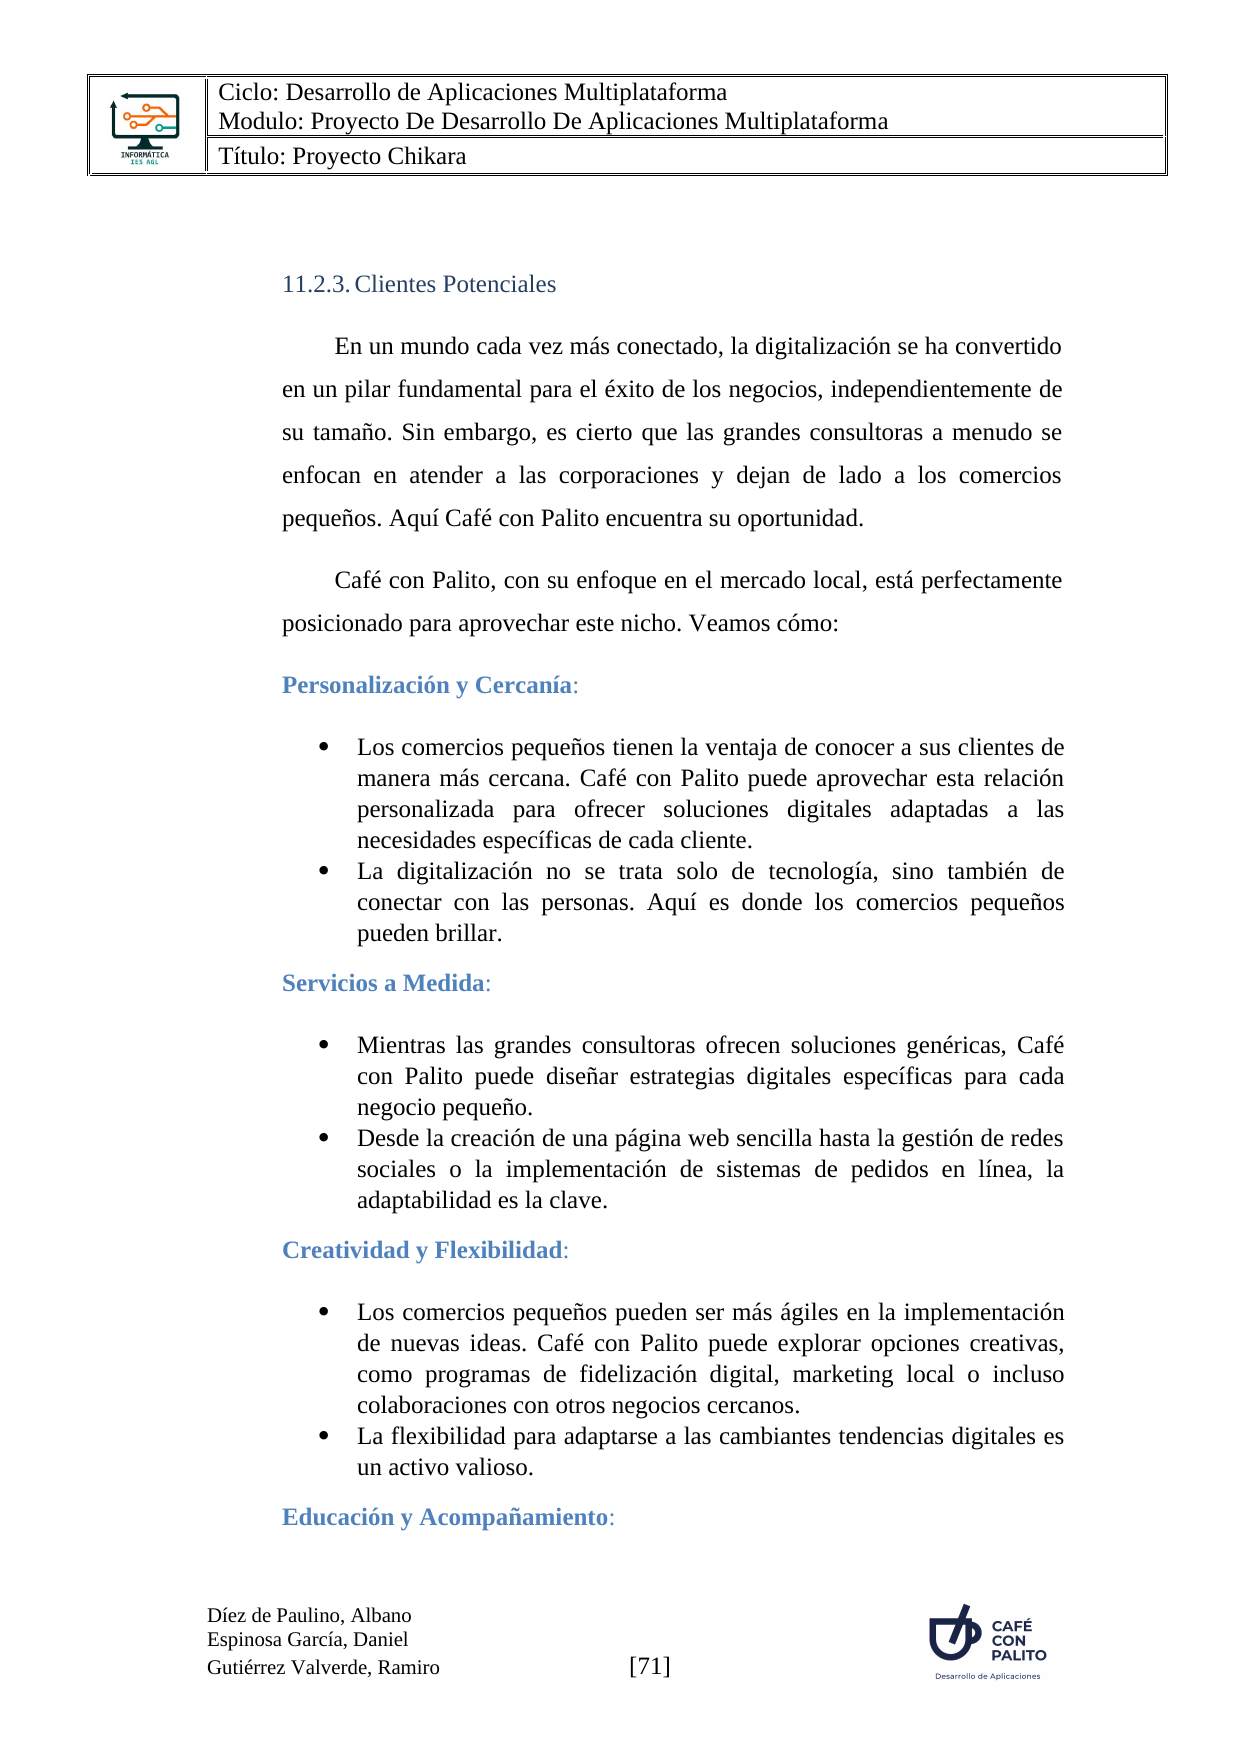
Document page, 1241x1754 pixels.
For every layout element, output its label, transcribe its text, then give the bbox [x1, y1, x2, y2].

text Educación y Acompañamiento: [282, 1502, 1065, 1531]
subtitle Clientes Potenciales [282, 269, 1063, 298]
list Los comercios pequeños pueden ser más ágiles en la implementación de nuevas ideas. Café con Palito puede explorar opciones creativas, como programas de fidelización digital, marketing local o incluso colaboraciones con otros negocios cercanos. [319, 1297, 1065, 1419]
text En un mundo cada vez más conectado, la digitalización se ha convertido en un pilar fundamental para el éxito de los negocios, independientemente de su tamaño. Sin embargo, es cierto que las grandes consultoras a menudo se enfocan en atender a las corporaciones y dejan de lado a los comercios pequeños. Aquí Café con Palito encuentra su oportunidad. [282, 331, 1063, 532]
text Café con Palito, con su enfoque en el mercado local, está perfectamente posicionado para aprovechar este nicho. Veamos cómo: [282, 565, 1063, 637]
picture [921, 1595, 1058, 1695]
list Mientras las grandes consultoras ofrecen soluciones genéricas, Café con Palito puede diseñar estrategias digitales específicas para cada negocio pequeño. [319, 1030, 1065, 1121]
text Servicios a Medida: [282, 968, 1065, 997]
list Los comercios pequeños tienen la ventaja de conocer a sus clientes de manera más cercana. Café con Palito puede aprovechar esta relación personalizada para ofrecer soluciones digitales adaptadas a las necesidades específicas de cada cliente. [319, 732, 1065, 854]
picture [106, 87, 186, 168]
list La flexibilidad para adaptarse a las cambiantes tendencias digitales es un activo valioso. [319, 1421, 1065, 1481]
text Creatividad y Flexibilidad: [282, 1235, 1065, 1264]
list Desde la creación de una página web sencilla hasta la gestión de redes sociales o la implementación de sistemas de pedidos en línea, la adaptabilidad es la clave. [319, 1123, 1065, 1214]
list La digitalización no se trata solo de tecnología, sino también de conectar con las personas. Aquí es donde los comercios pequeños pueden brillar. [319, 856, 1065, 947]
text Personalización y Cercanía: [282, 670, 1063, 699]
